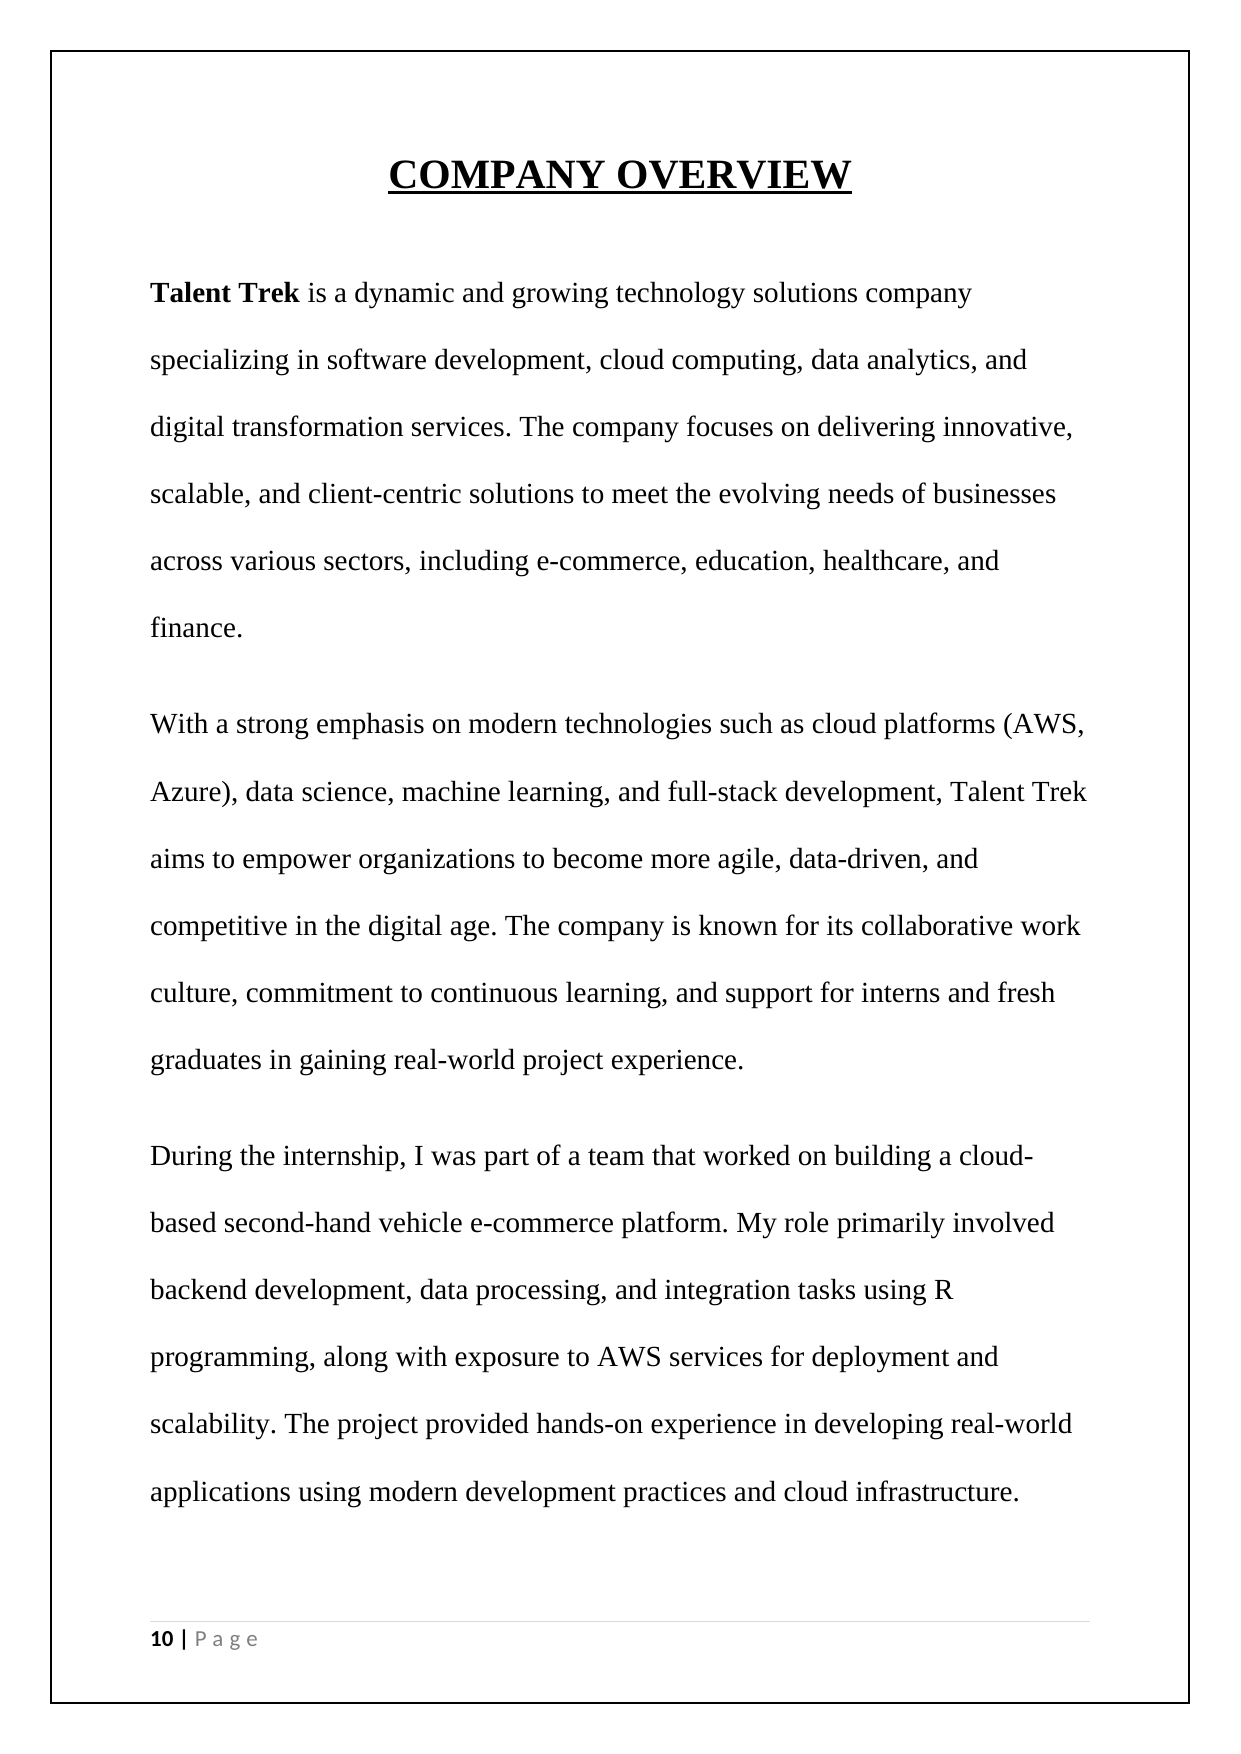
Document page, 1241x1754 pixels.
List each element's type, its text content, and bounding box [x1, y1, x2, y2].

text During the internship, I was part of a team that worked on building a cloud-based second-hand vehicle e-commerce platform. My role primarily involved backend development, data processing, and integration tasks using R programming, along with exposure to AWS services for deployment and scalability. The project provided hands-on experience in developing real-world applications using modern development practices and cloud infrastructure. [150, 1138, 1090, 1507]
text Talent Trek is a dynamic and growing technology solutions company specializing in software development, cloud computing, data analytics, and digital transformation services. The company focuses on delivering innovative, scalable, and client-centric solutions to meet the evolving needs of businesses across various sectors, including e-commerce, education, healthcare, and finance. [150, 275, 1090, 644]
text COMPANY OVERVIEW [150, 150, 1090, 198]
text With a strong emphasis on modern technologies such as cloud platforms (AWS, Azure), data science, machine learning, and full-stack development, Talent Trek aims to empower organizations to become more agile, data-driven, and competitive in the digital age. The company is known for its collaborative work culture, commitment to continuous learning, and support for interns and fresh graduates in gaining real-world project experience. [150, 707, 1090, 1076]
